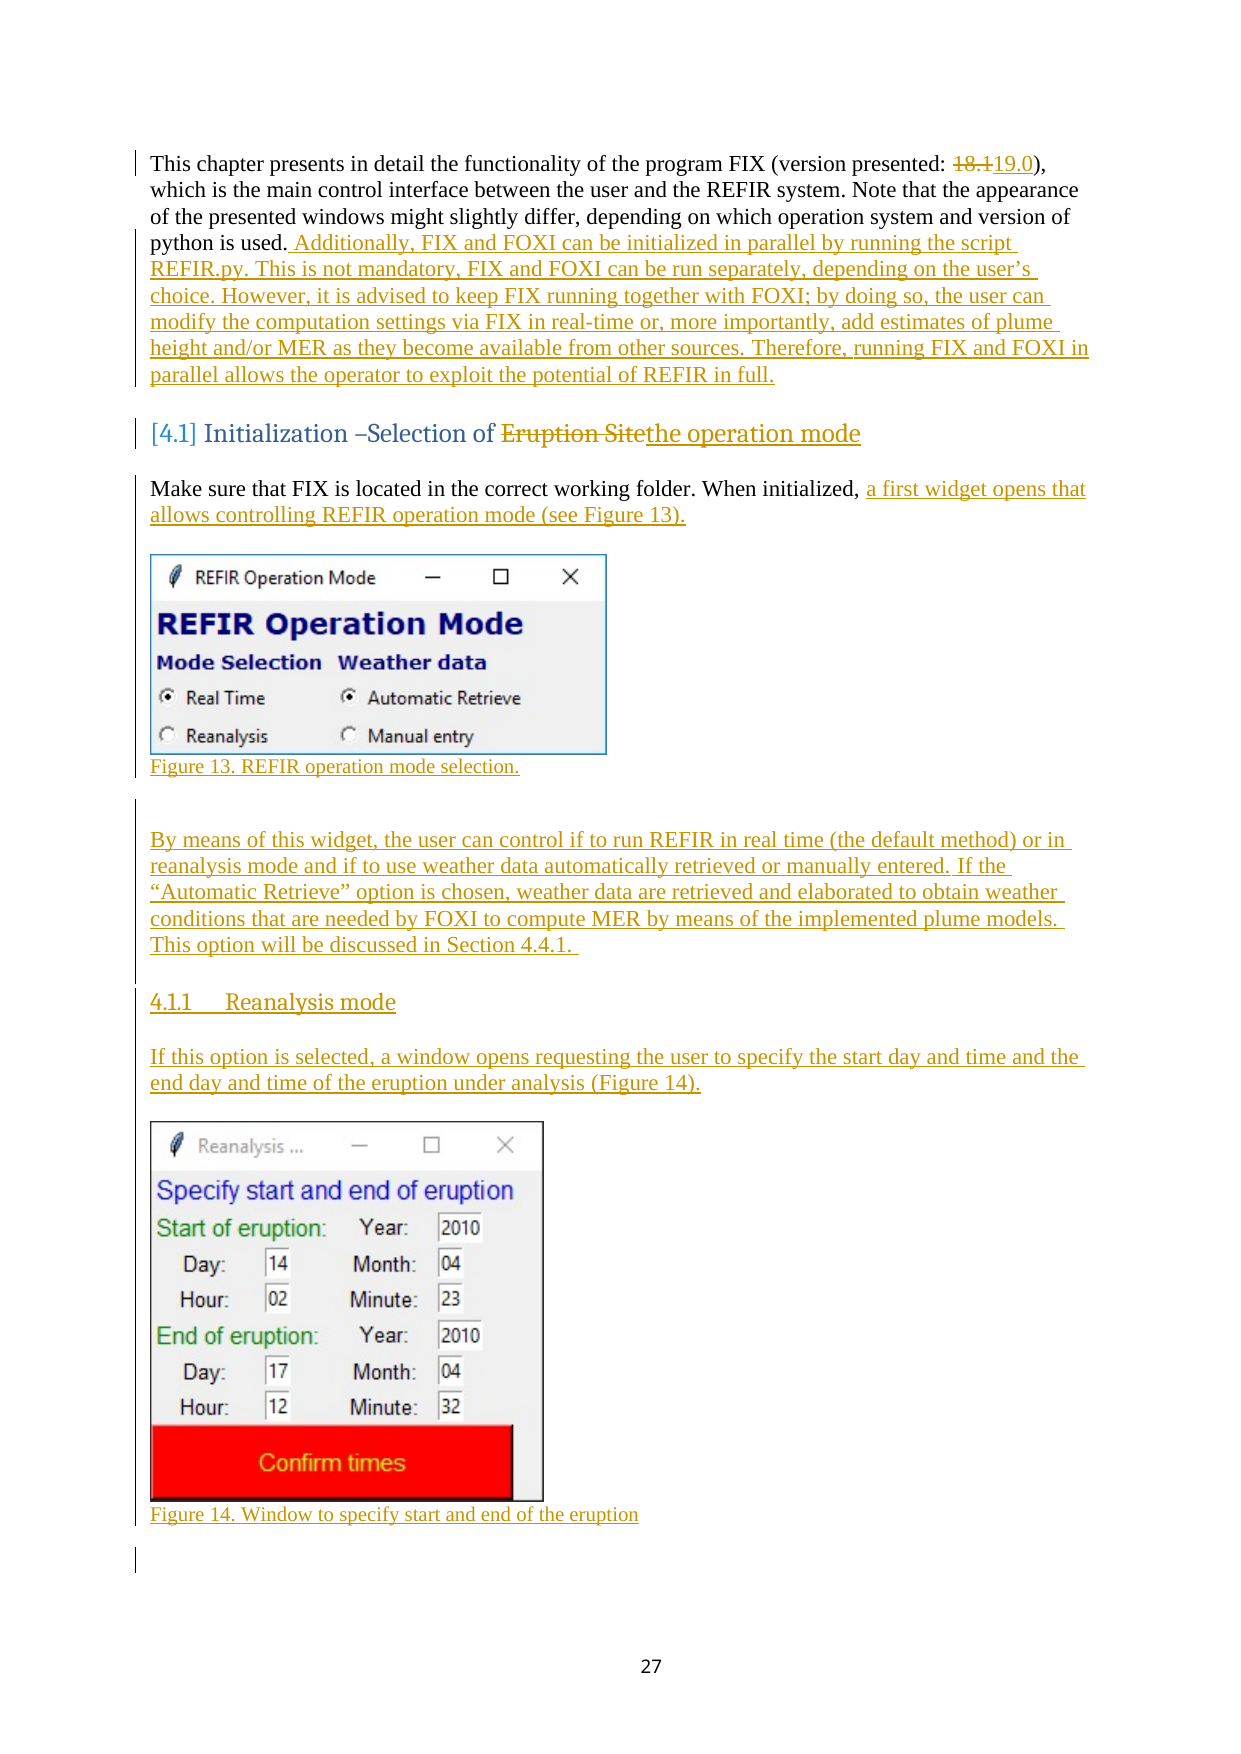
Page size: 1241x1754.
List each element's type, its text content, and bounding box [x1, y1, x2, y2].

text Make sure that FIX is located in the correct working folder. When initialized, [150, 475, 1090, 528]
picture [150, 554, 607, 755]
subtitle Initialization –Selection of [150, 418, 1090, 449]
text This chapter presents in detail the functionality of the program FIX (version presented: ), which is the main control interface between the user and the REFIR system. Note that the appearance of the presented windows might slightly differ, depending on which operation system and version of python is used. [150, 150, 1090, 387]
picture [150, 1121, 544, 1502]
